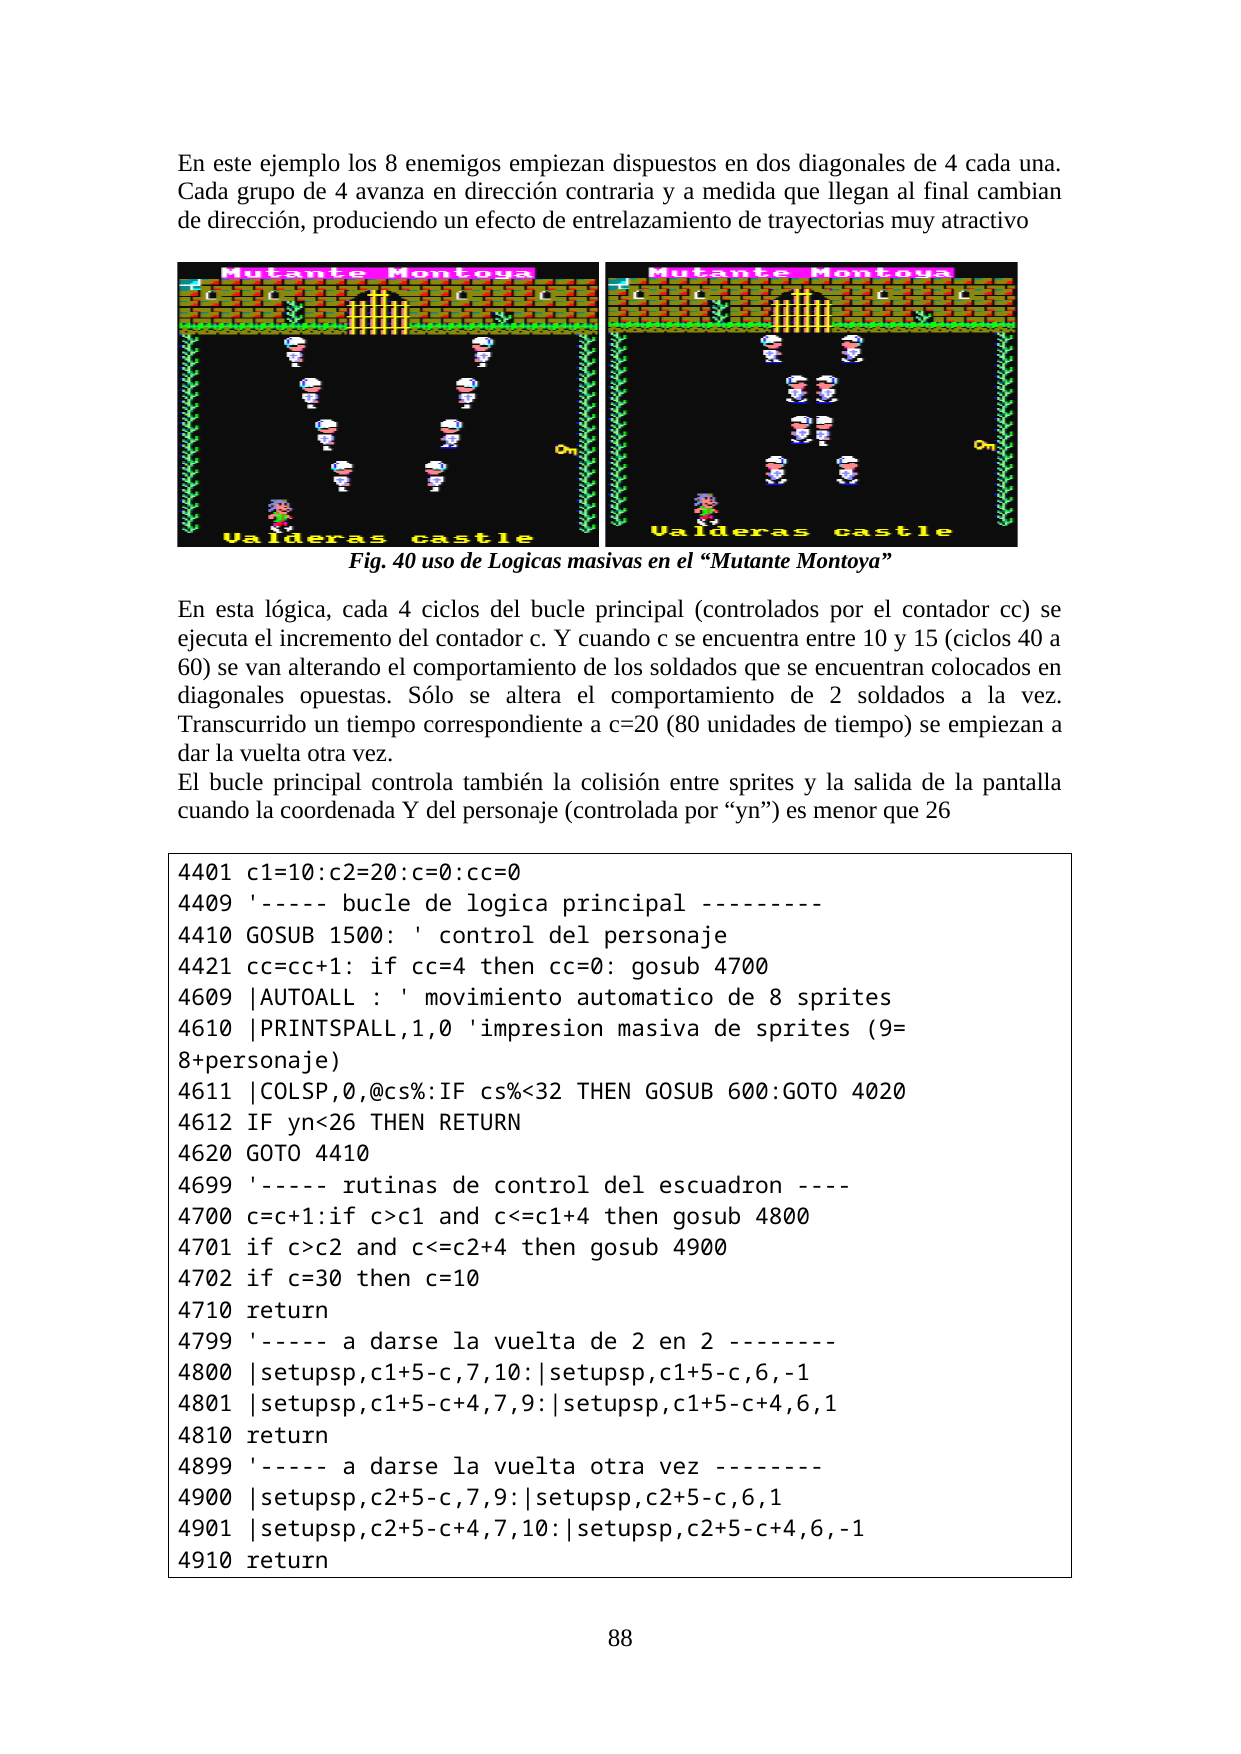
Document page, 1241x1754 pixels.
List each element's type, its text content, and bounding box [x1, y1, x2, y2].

text 4609 |AUTOALL : ' movimiento automatico de 8 sprites [177, 981, 1063, 1012]
text 4401 c1=10:c2=20:c=0:cc=0 [169, 854, 1071, 887]
text El bucle principal controla también la colisión entre sprites y la salida de la pantalla cuando la coordenada Y del personaje (controlada por “yn”) es menor que 26 [177, 767, 1063, 824]
text 4901 |setupsp,c2+5-c+4,7,10:|setupsp,c2+5-c+4,6,-1 [177, 1512, 1063, 1540]
text 4700 c=c+1:if c>c1 and c<=c1+4 then gosub 4800 [177, 1200, 1063, 1231]
text 4701 if c>c2 and c<=c2+4 then gosub 4900 [177, 1231, 1063, 1262]
text 4899 '----- a darse la vuelta otra vez -------- [177, 1450, 1063, 1481]
text 4910 return [169, 1540, 1071, 1577]
text En este ejemplo los 8 enemigos empiezan dispuestos en dos diagonales de 4 cada una. Cada grupo de 4 avanza en dirección contraria y a medida que llegan al final cambian de dirección, produciendo un efecto de entrelazamiento de trayectorias muy atractivo [177, 148, 1063, 234]
text 4900 |setupsp,c2+5-c,7,9:|setupsp,c2+5-c,6,1 [177, 1481, 1063, 1512]
text En esta lógica, cada 4 ciclos del bucle principal (controlados por el contador cc) se ejecuta el incremento del contador c. Y cuando c se encuentra entre 10 y 15 (ciclos 40 a 60) se van alterando el comportamiento de los soldados que se encuentran colocados en diagonales opuestas. Sólo se altera el comportamiento de 2 soldados a la vez. Transcurrido un tiempo correspondiente a c=20 (80 unidades de tiempo) se empiezan a dar la vuelta otra vez. [177, 594, 1063, 767]
text 4800 |setupsp,c1+5-c,7,10:|setupsp,c1+5-c,6,-1 [177, 1356, 1063, 1387]
text 4699 '----- rutinas de control del escuadron ---- [177, 1168, 1063, 1200]
text 4801 |setupsp,c1+5-c+4,7,9:|setupsp,c1+5-c+4,6,1 [177, 1387, 1063, 1418]
text 4799 '----- a darse la vuelta de 2 en 2 -------- [177, 1325, 1063, 1356]
text 4612 IF yn<26 THEN RETURN [177, 1106, 1063, 1137]
text 4610 |PRINTSPALL,1,0 'impresion masiva de sprites (9= 8+personaje) [177, 1012, 1063, 1075]
text 4409 '----- bucle de logica principal --------- [177, 887, 1063, 918]
picture [605, 262, 1018, 547]
text 4620 GOTO 4410 [177, 1137, 1063, 1168]
text 4710 return [177, 1293, 1063, 1325]
text 4702 if c=30 then c=10 [177, 1262, 1063, 1293]
text 4611 |COLSP,0,@cs%:IF cs%<32 THEN GOSUB 600:GOTO 4020 [177, 1075, 1063, 1106]
picture [177, 262, 599, 547]
text 4810 return [177, 1418, 1063, 1450]
text 4410 GOSUB 1500: ' control del personaje [177, 918, 1063, 950]
text 4421 cc=cc+1: if cc=4 then cc=0: gosub 4700 [177, 950, 1063, 981]
